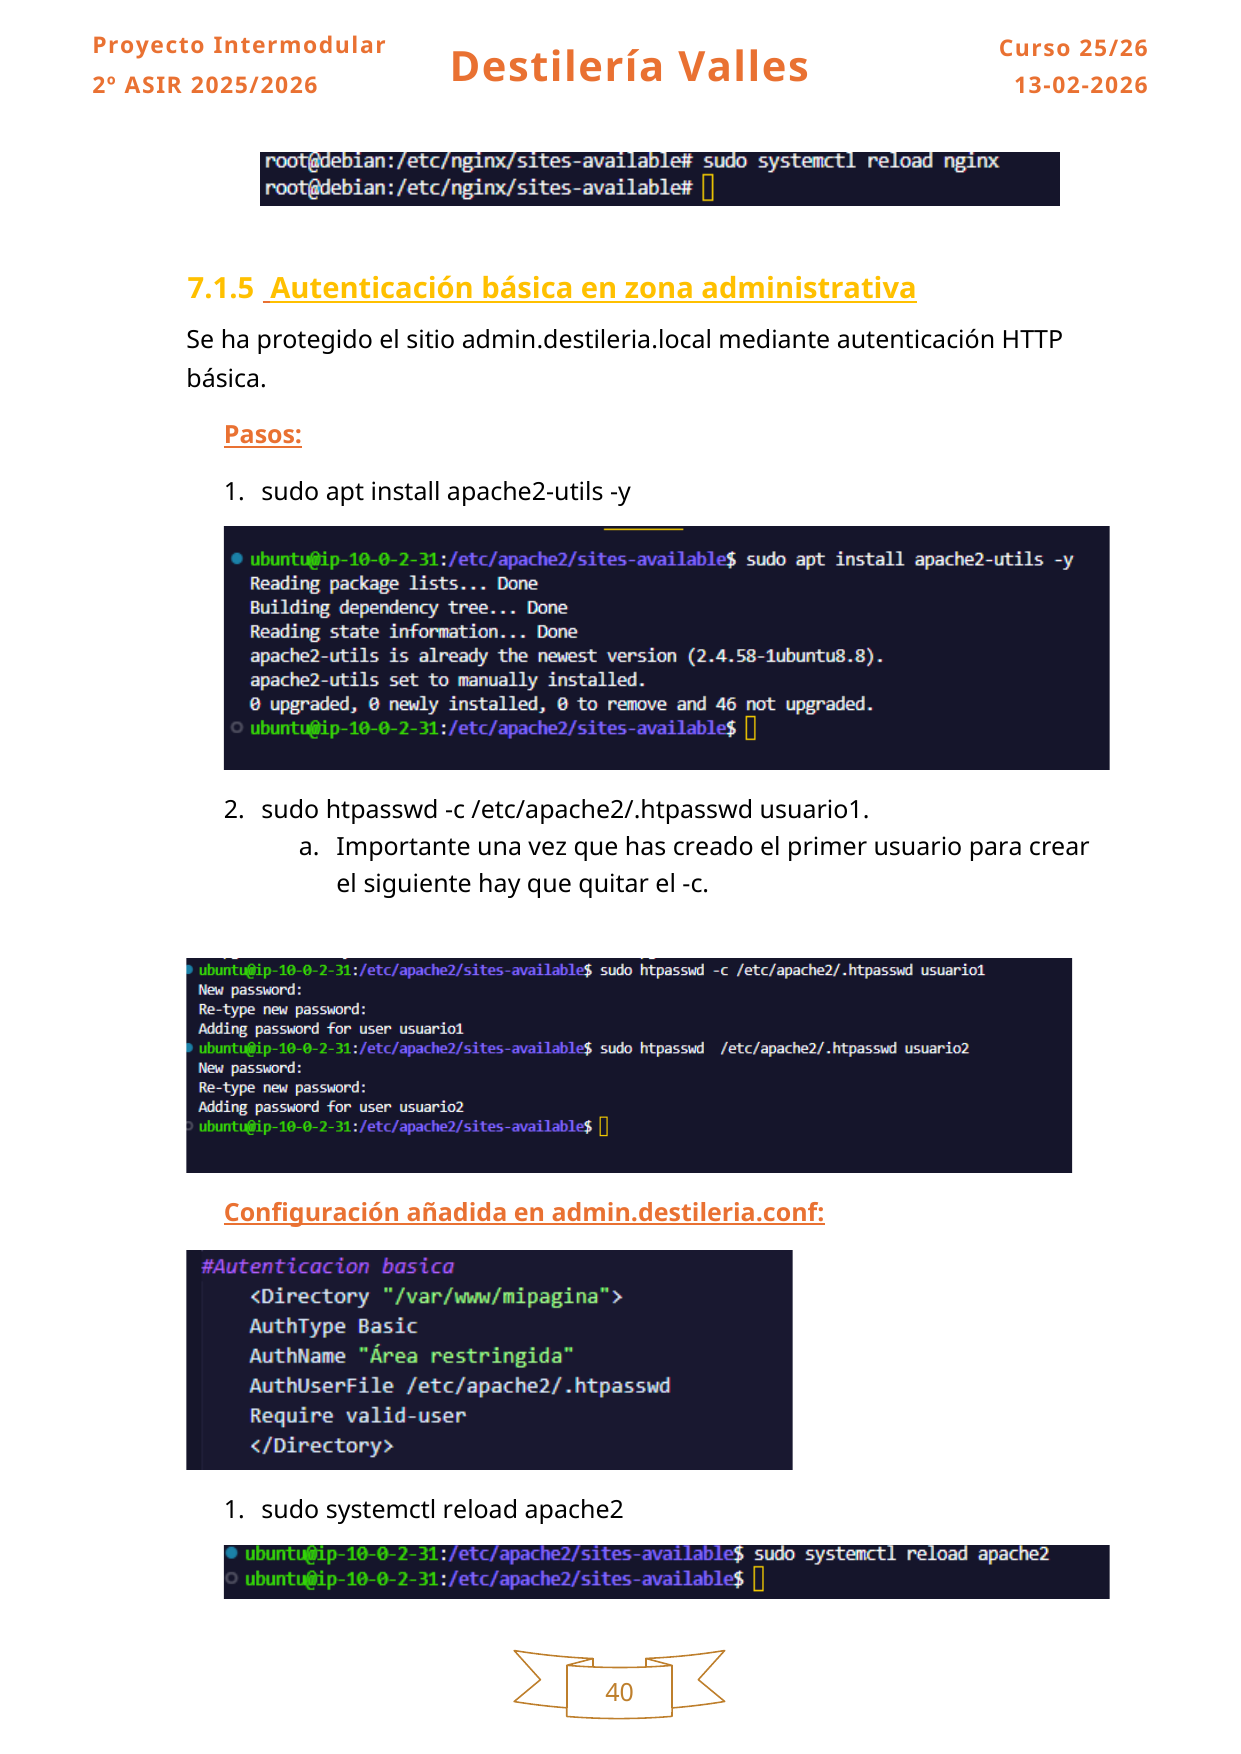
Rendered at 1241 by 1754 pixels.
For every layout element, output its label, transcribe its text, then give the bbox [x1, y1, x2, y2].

text Se ha protegido el sitio admin.destileria.local mediante autenticación HTTP básica. [186, 321, 1090, 395]
subtitle Autenticación básica en zona administrativa [187, 267, 1090, 307]
text Configuración añadida en admin.destileria.conf: [186, 1194, 1090, 1228]
list sudo htpasswd -c /etc/apache2/.htpasswd usuario1. [224, 792, 1090, 826]
picture [223, 526, 1110, 770]
text Pasos: [150, 417, 1090, 451]
picture [186, 1250, 793, 1470]
picture [223, 1545, 1110, 1599]
list Importante una vez que has creado el primer usuario para crear el siguiente hay que quitar el -c. [299, 829, 1090, 899]
picture [260, 152, 1060, 206]
list sudo systemctl reload apache2 [224, 1491, 1090, 1526]
list sudo apt install apache2-utils -y [224, 473, 1090, 507]
picture [186, 958, 1073, 1173]
